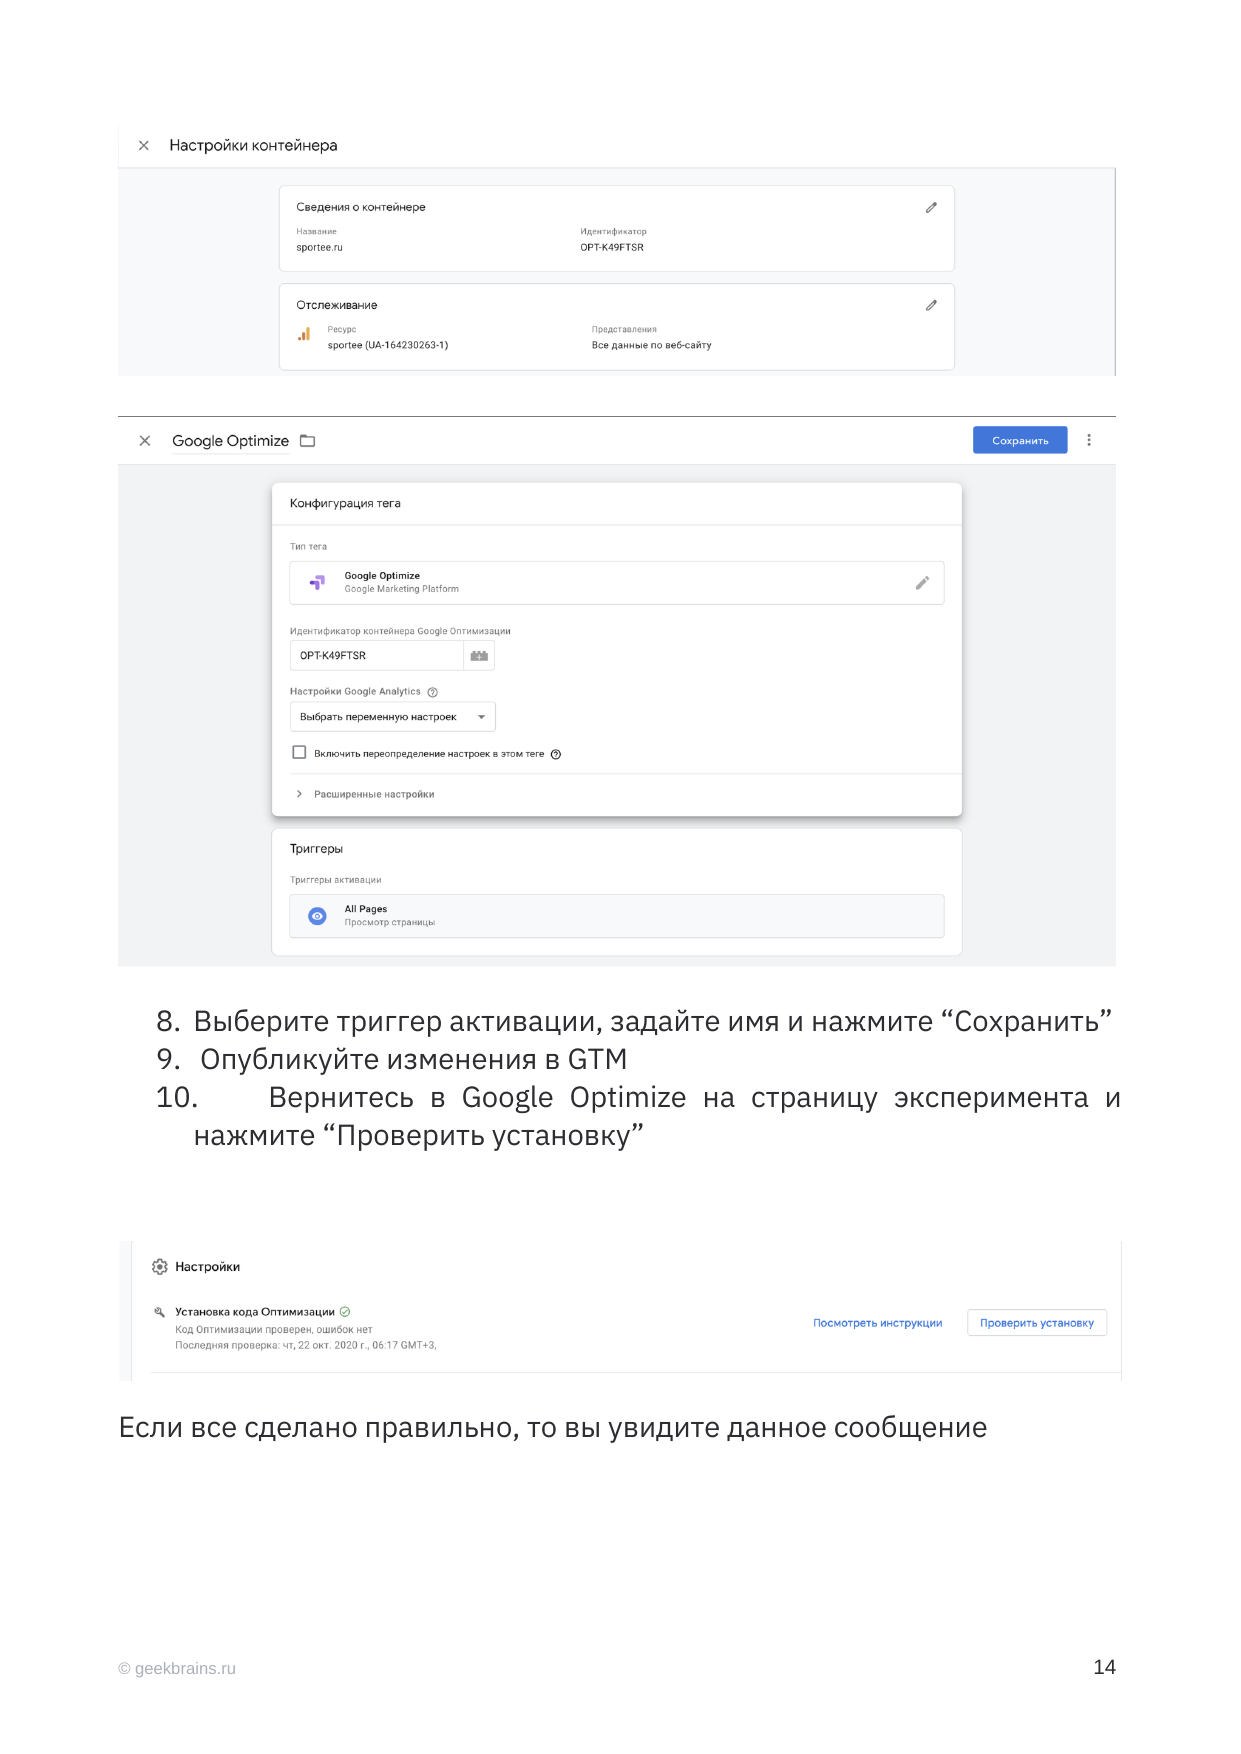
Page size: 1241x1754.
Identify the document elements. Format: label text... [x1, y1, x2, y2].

picture [118, 1241, 1122, 1383]
list Опубликуйте изменения в GTM [156, 1039, 1122, 1077]
list Вернитесь в Google Optimize на страницу эксперимента и нажмите “Проверить установку” [156, 1077, 1122, 1153]
picture [118, 118, 1122, 977]
text Если все сделано правильно, то вы увидите данное сообщение [118, 1408, 1122, 1446]
list Выберите триггер активации, задайте имя и нажмите “Сохранить” [156, 1001, 1122, 1039]
